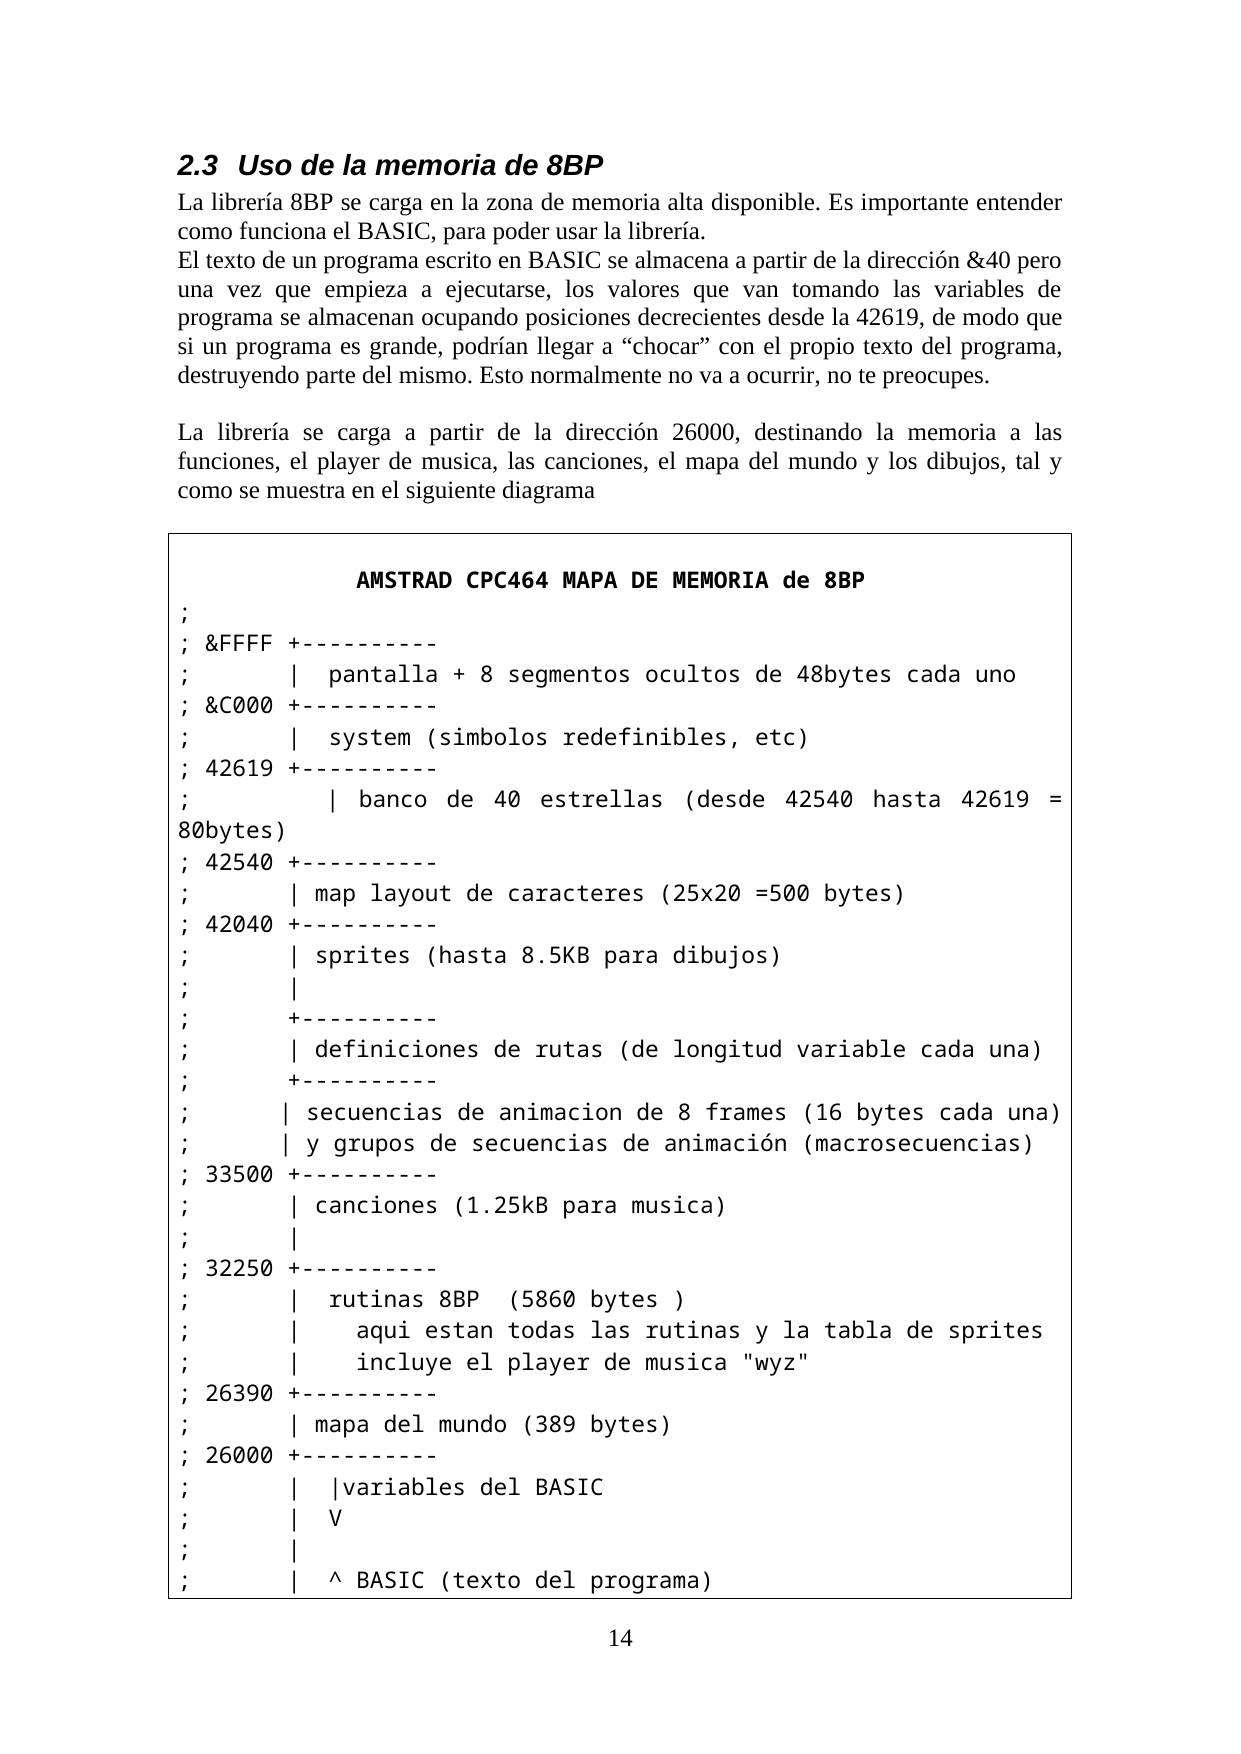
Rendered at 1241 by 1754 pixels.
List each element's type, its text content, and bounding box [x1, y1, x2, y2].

text ; 42540 +---------- [177, 846, 1063, 877]
text ; | y grupos de secuencias de animación (macrosecuencias) [177, 1127, 1063, 1158]
text La librería 8BP se carga en la zona de memoria alta disponible. Es importante entender como funciona el BASIC, para poder usar la librería. [177, 187, 1063, 245]
text ; | system (simbolos redefinibles, etc) [177, 721, 1063, 752]
text ; | sprites (hasta 8.5KB para dibujos) [177, 939, 1063, 971]
text ; | incluye el player de musica "wyz" [177, 1346, 1063, 1377]
text ; | banco de 40 estrellas (desde 42540 hasta 42619 = 80bytes) [177, 783, 1063, 846]
text ; +---------- [177, 1002, 1063, 1033]
text ; | mapa del mundo (389 bytes) [177, 1408, 1063, 1439]
text ; [177, 596, 1063, 627]
text ; &FFFF +---------- [177, 627, 1063, 658]
text ; | secuencias de animacion de 8 frames (16 bytes cada una) [177, 1096, 1063, 1127]
text ; | map layout de caracteres (25x20 =500 bytes) [177, 877, 1063, 908]
text ; 42040 +---------- [177, 908, 1063, 939]
text ; | pantalla + 8 segmentos ocultos de 48bytes cada uno [177, 658, 1063, 689]
text ; | canciones (1.25kB para musica) [177, 1189, 1063, 1221]
text ; 33500 +---------- [177, 1158, 1063, 1189]
text El texto de un programa escrito en BASIC se almacena a partir de la dirección &40 pero una vez que empieza a ejecutarse, los valores que van tomando las variables de programa se almacenan ocupando posiciones decrecientes desde la 42619, de modo que si un programa es grande, podrían llegar a “chocar” con el propio texto del programa, destruyendo parte del mismo. Esto normalmente no va a ocurrir, no te preocupes. [177, 245, 1063, 389]
text ; +---------- [177, 1064, 1063, 1096]
text ; | rutinas 8BP (5860 bytes ) [177, 1283, 1063, 1314]
text La librería se carga a partir de la dirección 26000, destinando la memoria a las funciones, el player de musica, las canciones, el mapa del mundo y los dibujos, tal y como se muestra en el siguiente diagrama [177, 417, 1063, 504]
text ; 26390 +---------- [177, 1377, 1063, 1408]
text ; | |variables del BASIC [177, 1471, 1063, 1502]
text ; &C000 +---------- [177, 689, 1063, 721]
text ; | [177, 971, 1063, 1002]
text ; | aqui estan todas las rutinas y la tabla de sprites [177, 1314, 1063, 1346]
text ; | V [177, 1502, 1063, 1533]
text ; | ^ BASIC (texto del programa) [169, 1561, 1071, 1598]
text ; 32250 +---------- [177, 1252, 1063, 1283]
text AMSTRAD CPC464 MAPA DE MEMORIA de 8BP [177, 564, 1063, 596]
text ; 42619 +---------- [177, 752, 1063, 783]
subtitle Uso de la memoria de 8BP [177, 148, 1063, 181]
text ; | definiciones de rutas (de longitud variable cada una) [177, 1033, 1063, 1064]
text ; | [177, 1221, 1063, 1252]
text ; | [177, 1533, 1063, 1561]
text ; 26000 +---------- [177, 1439, 1063, 1471]
